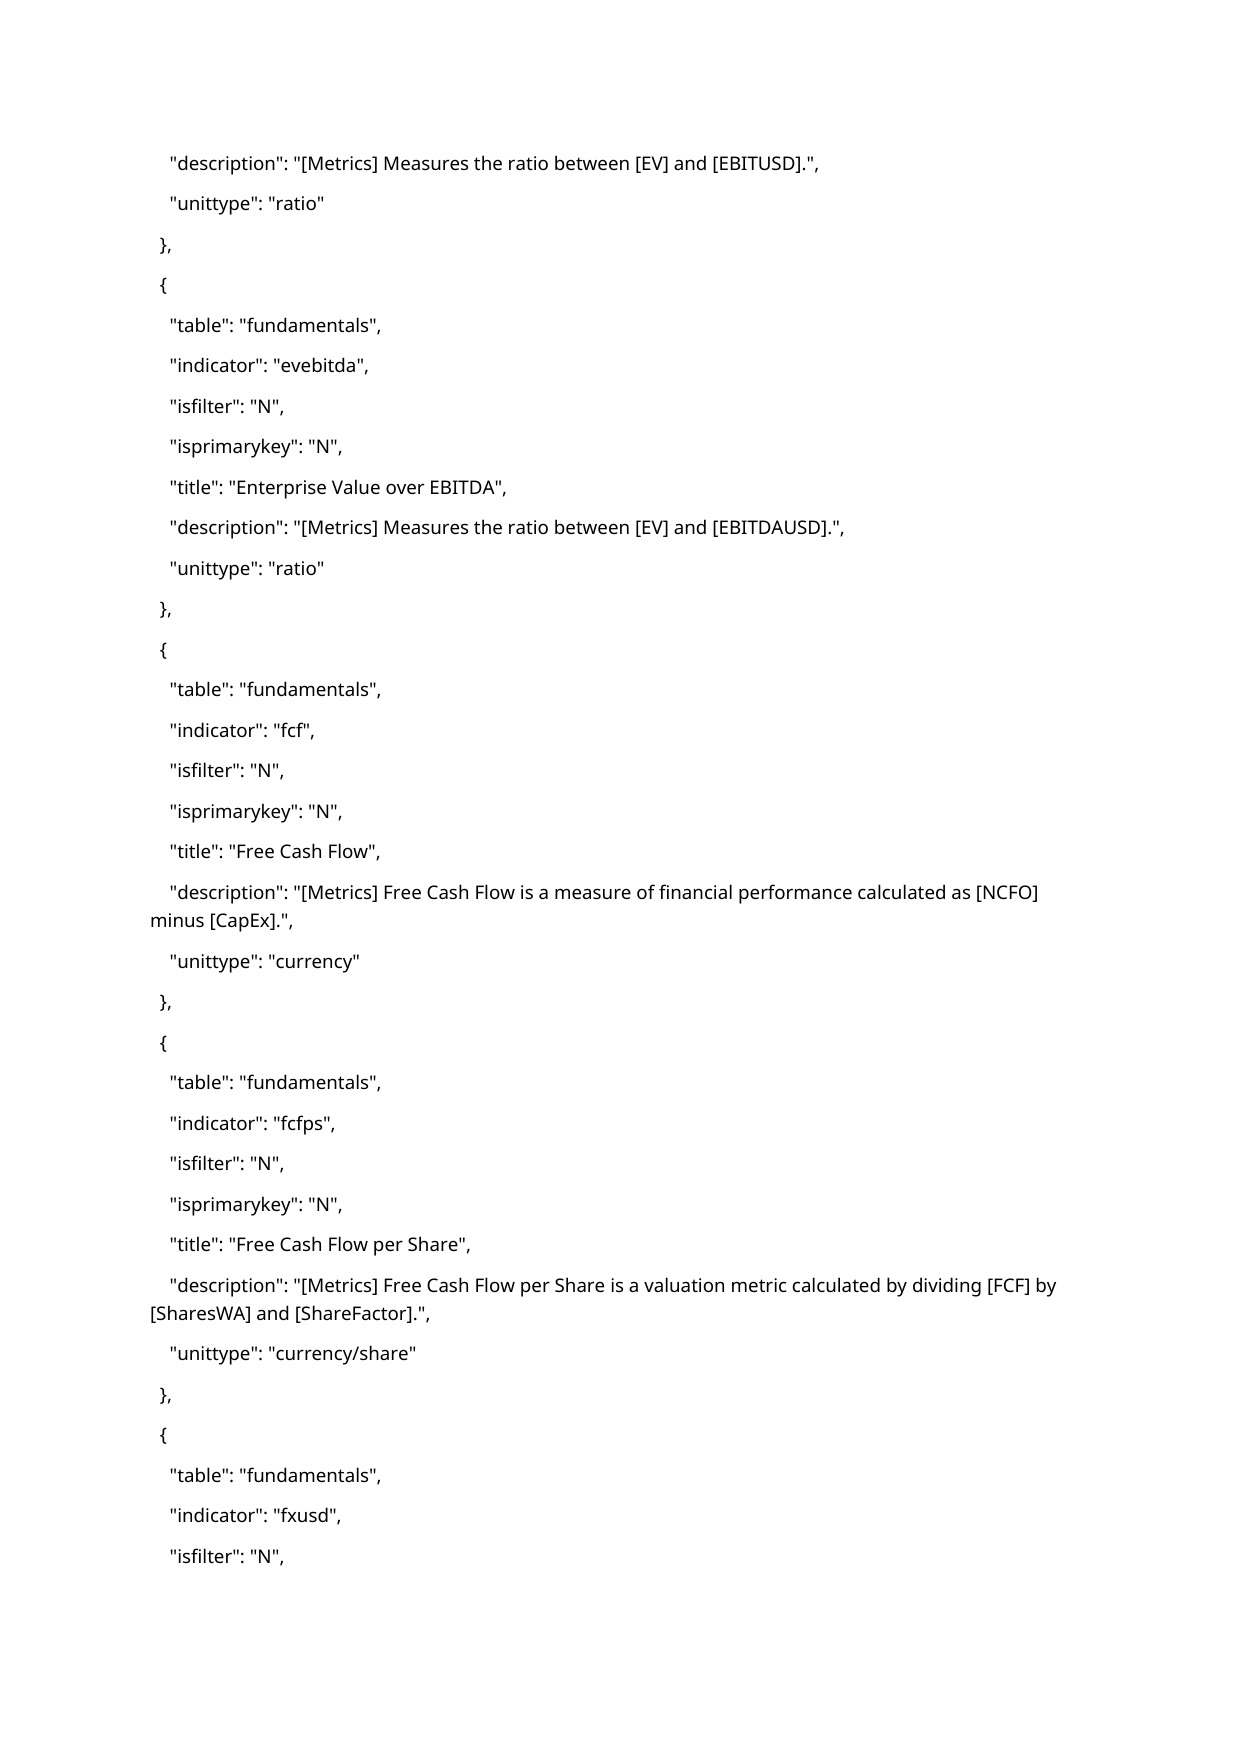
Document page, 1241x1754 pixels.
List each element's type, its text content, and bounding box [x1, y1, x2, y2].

text "unittype": "ratio" [150, 191, 1090, 216]
text "description": "[Metrics] Free Cash Flow per Share is a valuation metric calculated by dividing [FCF] by [SharesWA] and [ShareFactor].", [150, 1272, 1090, 1326]
text "table": "fundamentals", [150, 1069, 1090, 1095]
text { [150, 1422, 1090, 1447]
text "indicator": "fcfps", [150, 1110, 1090, 1136]
text "table": "fundamentals", [150, 1462, 1090, 1488]
text "isprimarykey": "N", [150, 798, 1090, 824]
text "indicator": "evebitda", [150, 353, 1090, 378]
text "description": "[Metrics] Measures the ratio between [EV] and [EBITUSD].", [150, 150, 1090, 176]
text "title": "Free Cash Flow per Share", [150, 1232, 1090, 1257]
text "unittype": "currency" [150, 948, 1090, 973]
text "description": "[Metrics] Free Cash Flow is a measure of financial performance calculated as [NCFO] minus [CapEx].", [150, 879, 1090, 933]
text "unittype": "ratio" [150, 555, 1090, 581]
text { [150, 1029, 1090, 1054]
text "title": "Free Cash Flow", [150, 839, 1090, 864]
text "table": "fundamentals", [150, 312, 1090, 338]
text "table": "fundamentals", [150, 677, 1090, 702]
text "title": "Enterprise Value over EBITDA", [150, 474, 1090, 500]
text }, [150, 988, 1090, 1014]
text { [150, 272, 1090, 297]
text "isfilter": "N", [150, 393, 1090, 419]
text "unittype": "currency/share" [150, 1341, 1090, 1366]
text { [150, 636, 1090, 662]
text "description": "[Metrics] Measures the ratio between [EV] and [EBITDAUSD].", [150, 515, 1090, 540]
text "indicator": "fxusd", [150, 1503, 1090, 1528]
text "isfilter": "N", [150, 1543, 1090, 1569]
text "isprimarykey": "N", [150, 1191, 1090, 1217]
text }, [150, 1381, 1090, 1407]
text "isprimarykey": "N", [150, 434, 1090, 459]
text "isfilter": "N", [150, 758, 1090, 783]
text "indicator": "fcf", [150, 717, 1090, 743]
text }, [150, 596, 1090, 621]
text }, [150, 231, 1090, 257]
text "isfilter": "N", [150, 1151, 1090, 1176]
